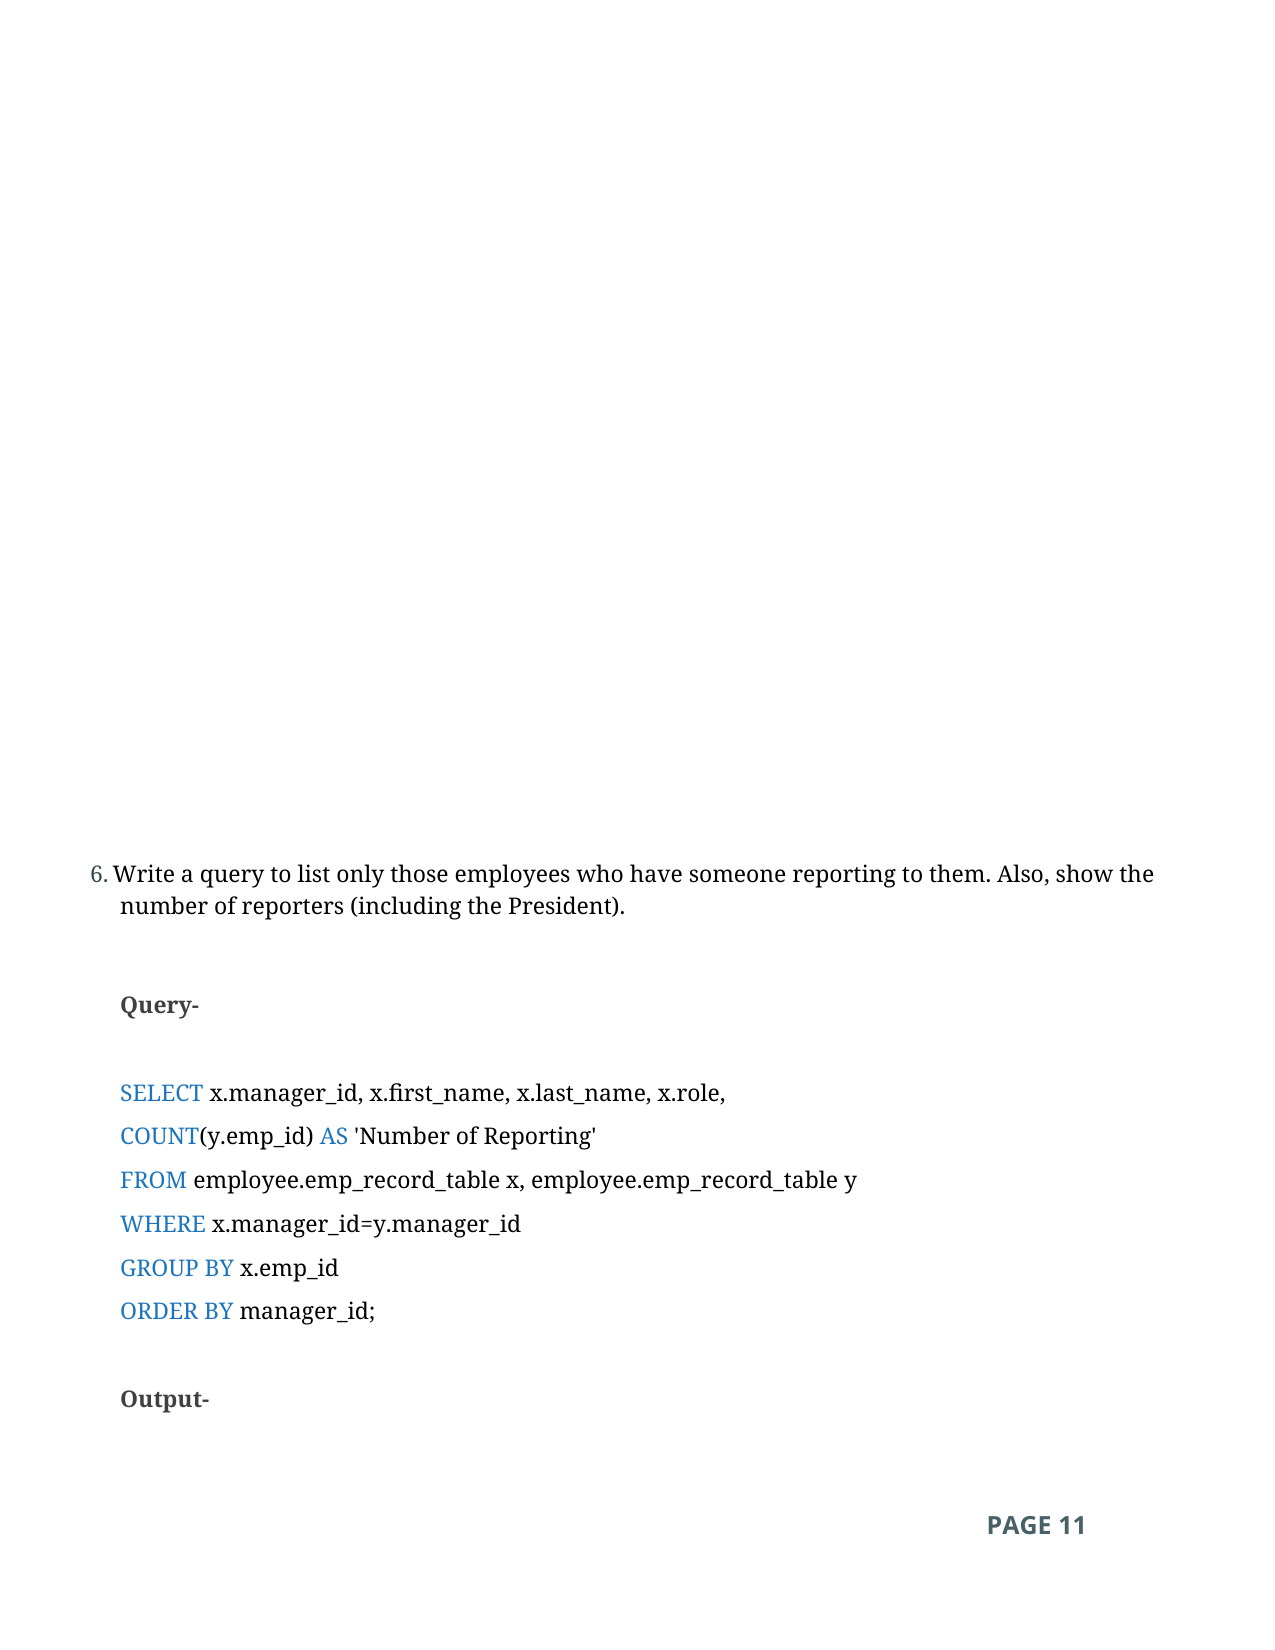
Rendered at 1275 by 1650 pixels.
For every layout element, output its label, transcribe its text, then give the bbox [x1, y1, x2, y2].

list COUNT(y.emp_id) AS 'Number of Reporting' [120, 1120, 1200, 1152]
list ORDER BY manager_id; [120, 1295, 1200, 1327]
list SELECT x.manager_id, x.first_name, x.last_name, x.role, [120, 1077, 1200, 1108]
list Query- [120, 989, 1200, 1020]
list WHERE x.manager_id=y.manager_id [120, 1208, 1200, 1239]
list Output- [120, 1383, 1200, 1414]
list Write a query to list only those employees who have someone reporting to them. Also, show the number of reporters (including the President). [90, 858, 1200, 921]
list GROUP BY x.emp_id [120, 1252, 1200, 1283]
list FROM employee.emp_record_table x, employee.emp_record_table y [120, 1164, 1200, 1195]
